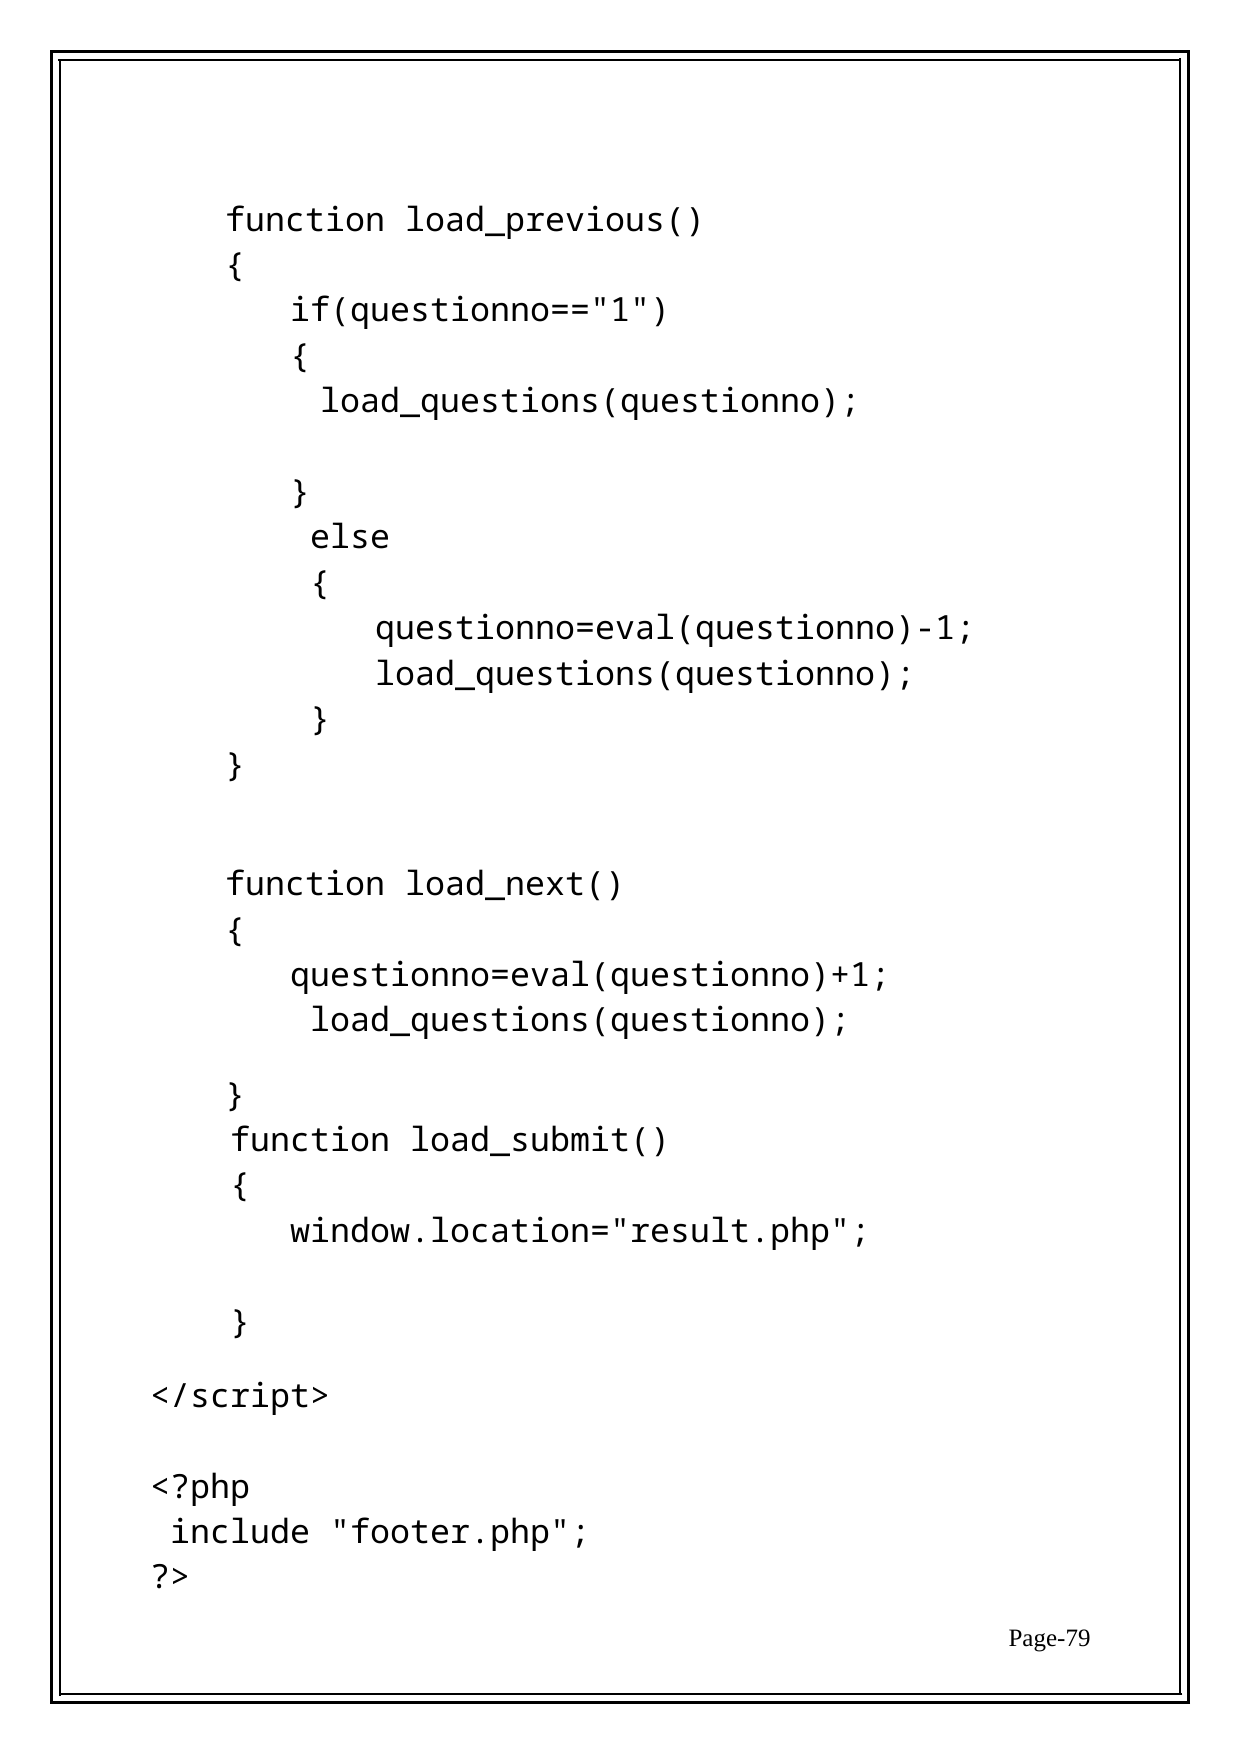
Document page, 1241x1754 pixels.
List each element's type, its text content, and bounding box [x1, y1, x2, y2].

text load_questions(questionno); [150, 377, 1090, 422]
text { [150, 905, 1090, 951]
text { [150, 559, 1090, 604]
text } [150, 1297, 1090, 1343]
text </script> [150, 1372, 1090, 1417]
text { [150, 1161, 1090, 1207]
text else [150, 513, 1090, 559]
text window.location="result.php"; [150, 1207, 1090, 1252]
text function load_submit() [150, 1116, 1090, 1161]
text if(questionno=="1") [150, 286, 1090, 332]
text { [150, 241, 1090, 286]
text questionno=eval(questionno)-1; [150, 604, 1090, 649]
text <?php [150, 1462, 1090, 1508]
text } [150, 740, 1090, 786]
text { [150, 332, 1090, 377]
text function load_next() [150, 860, 1090, 905]
text } [150, 1070, 1090, 1116]
text function load_previous() [150, 195, 1090, 241]
text } [150, 468, 1090, 513]
text ?> [150, 1553, 1090, 1599]
text load_questions(questionno); [150, 649, 1090, 695]
text load_questions(questionno); [150, 996, 1090, 1042]
text include "footer.php"; [150, 1508, 1090, 1553]
text } [150, 695, 1090, 740]
text questionno=eval(questionno)+1; [150, 951, 1090, 996]
